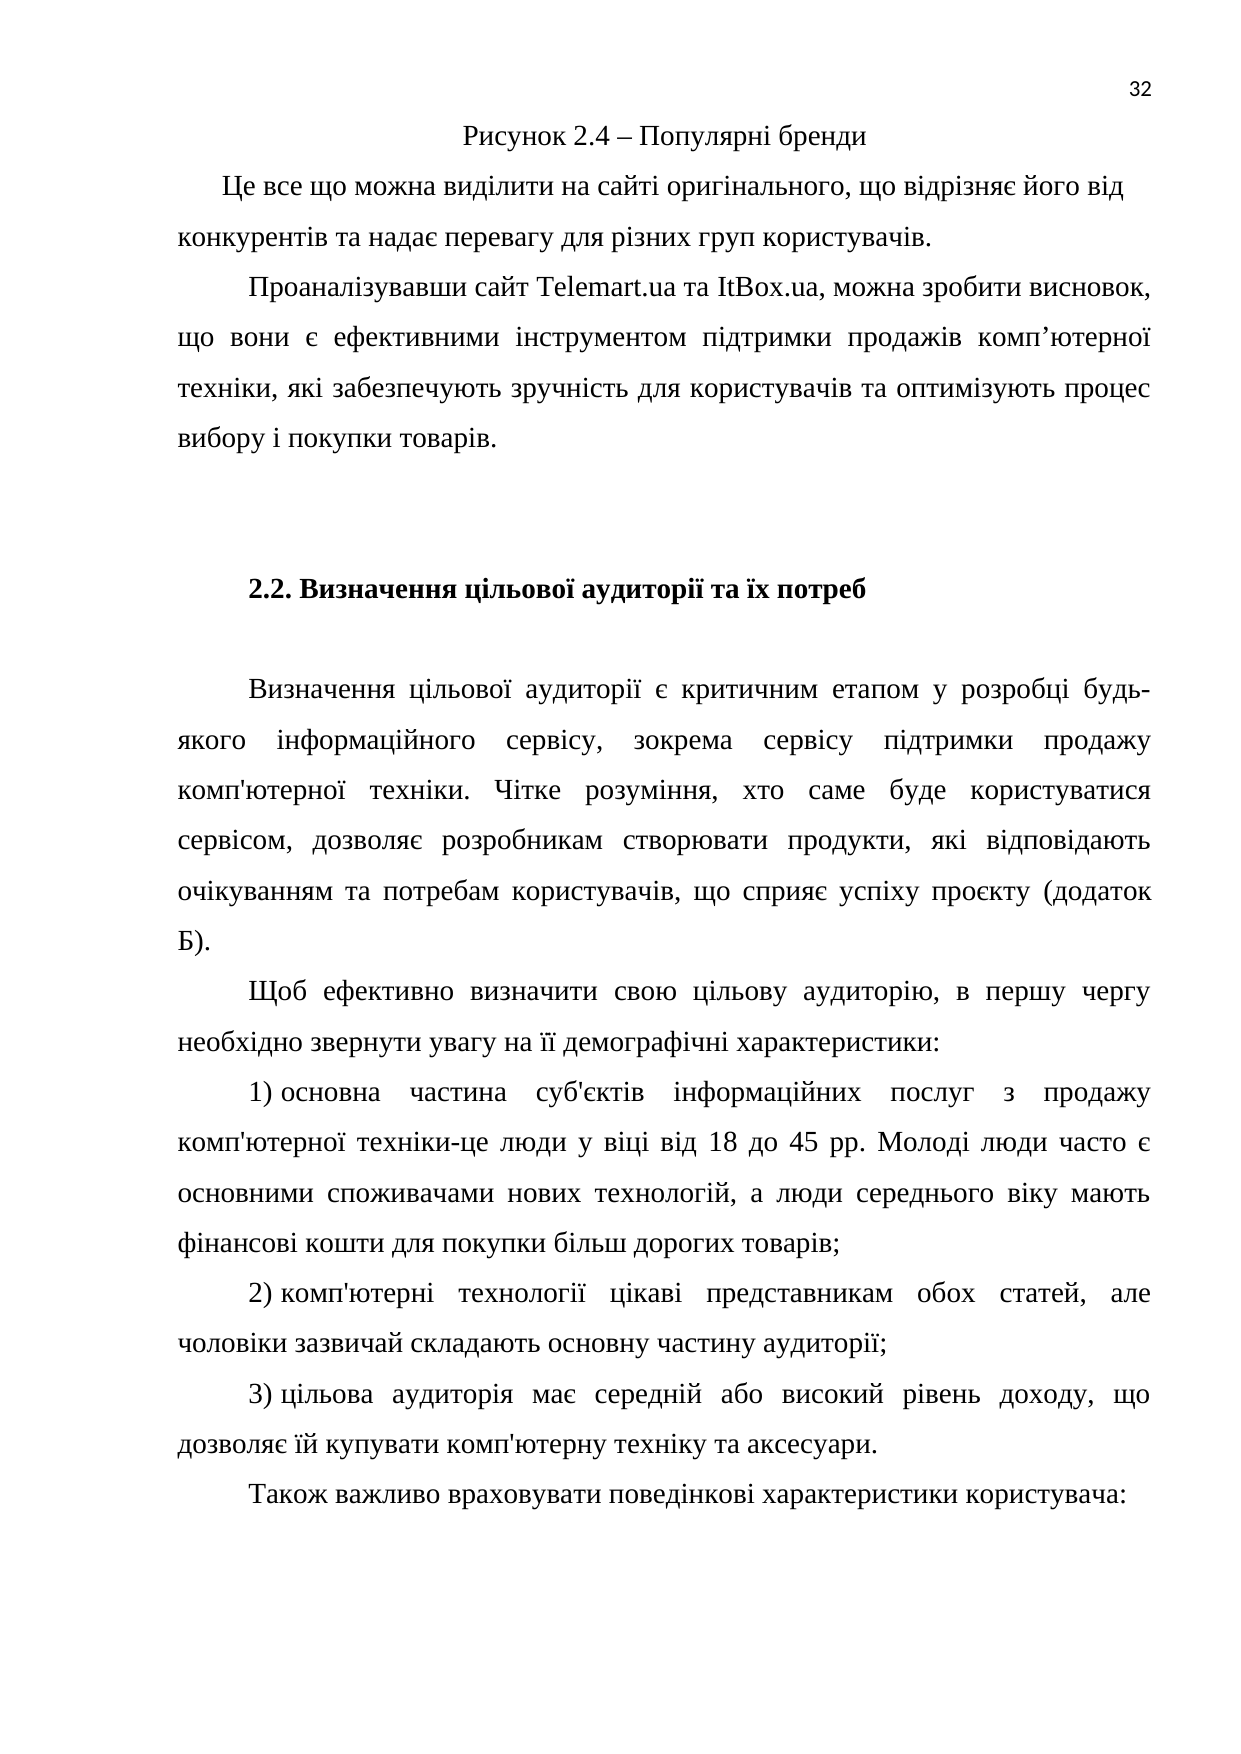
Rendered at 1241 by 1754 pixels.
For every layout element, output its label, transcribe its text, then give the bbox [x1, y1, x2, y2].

subtitle 2.2. Визначення цільової аудиторії та їх потреб [177, 571, 1152, 604]
text Також важливо враховувати поведінкові характеристики користувача: [177, 1477, 1152, 1510]
text Рисунок 2.4 – Популярні бренди [177, 118, 1152, 152]
list цільова аудиторія має середній або високий рівень доходу, що дозволяє їй купувати комп'ютерну техніку та аксесуари. [177, 1376, 1152, 1460]
text Визначення цільової аудиторії є критичним етапом у розробці будь-якого інформаційного сервісу, зокрема сервісу підтримки продажу комп'ютерної техніки. Чітке розуміння, хто саме буде користуватися сервісом, дозволяє розробникам створювати продукти, які відповідають очікуванням та потребам користувачів, що сприяє успіху проєкту (додаток Б). [177, 672, 1152, 957]
list основна частина суб'єктів інформаційних послуг з продажу комп'ютерної техніки-це люди у віці від 18 до 45 рр. Молоді люди часто є основними споживачами нових технологій, а люди середнього віку мають фінансові кошти для покупки більш дорогих товарів; [177, 1074, 1152, 1258]
text Щоб ефективно визначити свою цільову аудиторію, в першу чергу необхідно звернути увагу на її демографічні характеристики: [177, 973, 1152, 1057]
text Це все що можна виділити на сайті оригінального, що відрізняє його від конкурентів та надає перевагу для різних груп користувачів. [177, 168, 1152, 252]
list комп'ютерні технології цікаві представникам обох статей, але чоловіки зазвичай складають основну частину аудиторії; [177, 1275, 1152, 1359]
text Проаналізувавши сайт Telemart.ua та ItBox.ua, можна зробити висновок, що вони є ефективними інструментом підтримки продажів комп’ютерної техніки, які забезпечують зручність для користувачів та оптимізують процес вибору і покупки товарів. [177, 269, 1152, 453]
